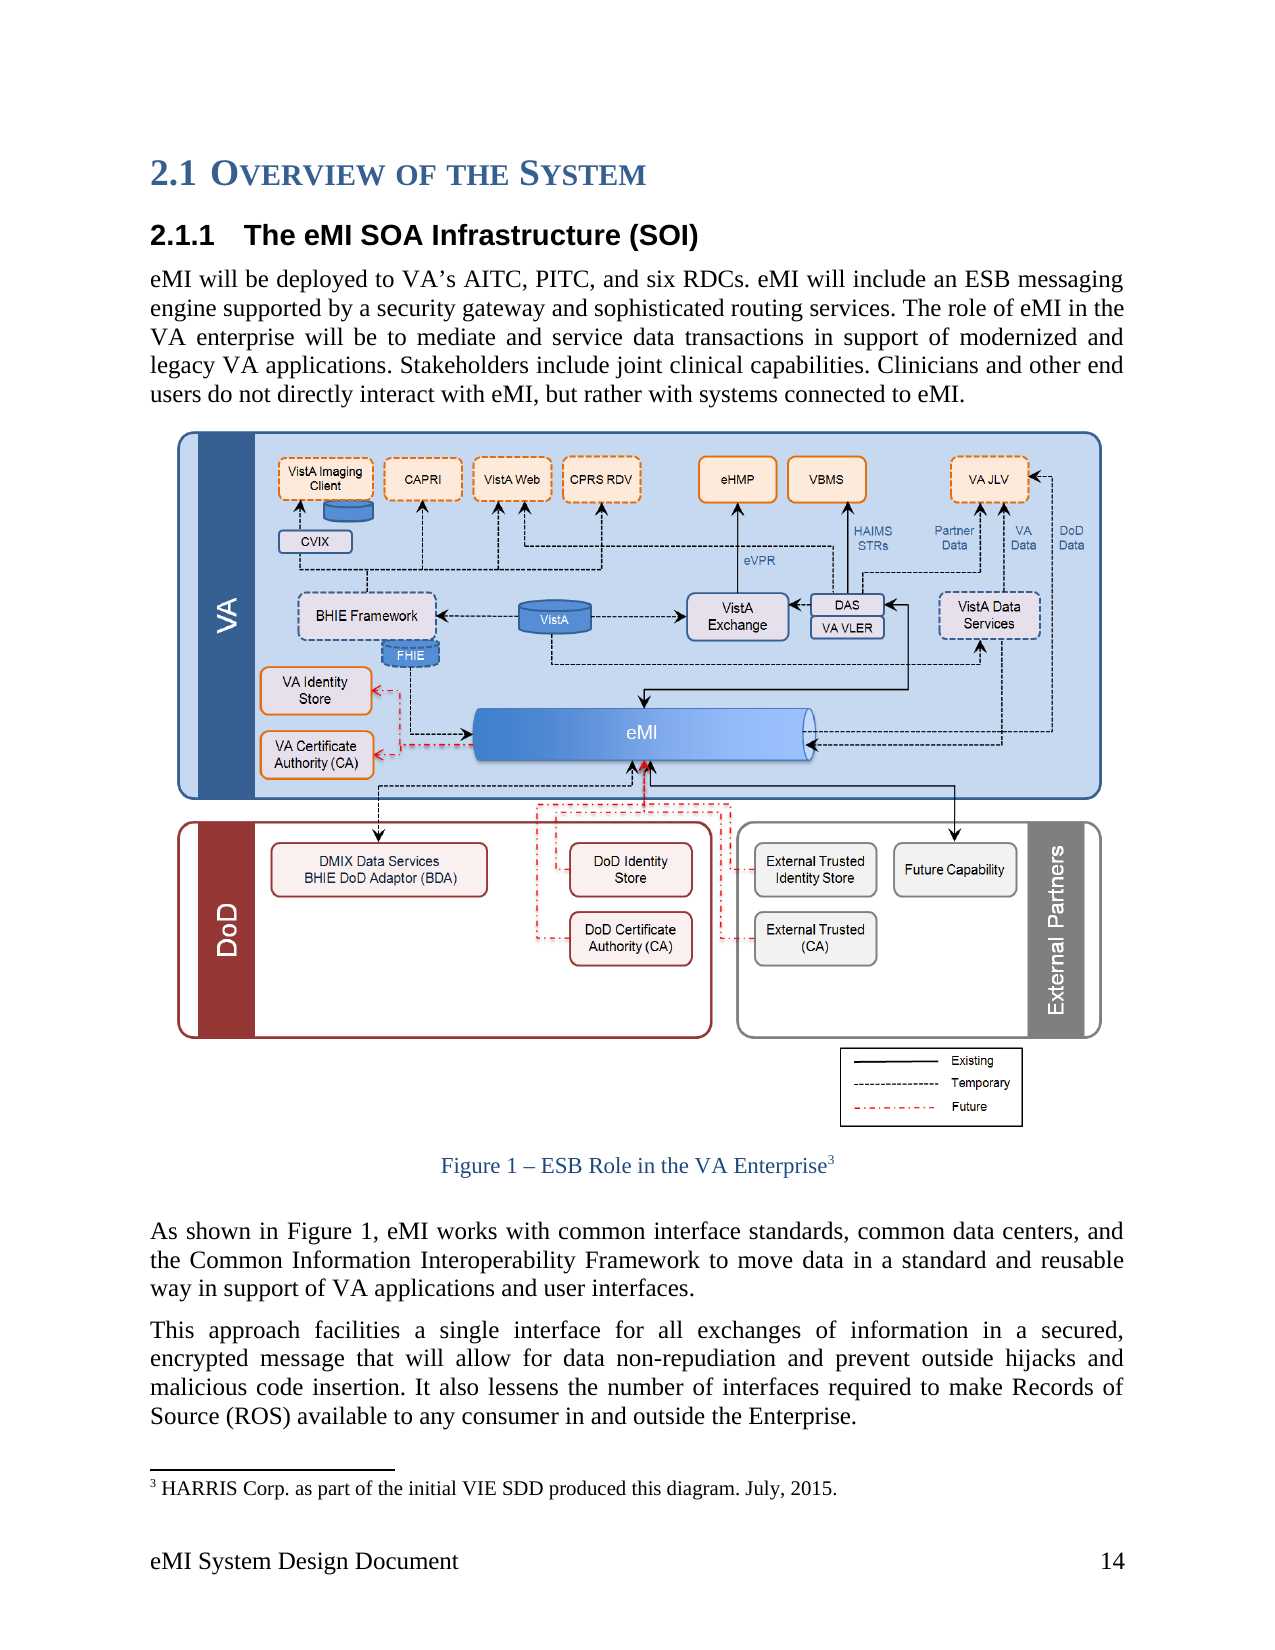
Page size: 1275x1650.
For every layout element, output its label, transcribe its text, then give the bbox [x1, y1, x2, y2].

text This approach facilities a single interface for all exchanges of information in a secured, encrypted message that will allow for data non-repudiation and prevent outside hijacks and malicious code insertion. It also lessens the number of interfaces required to make Records of Source (ROS) available to any consumer in and outside the Enterprise. [150, 1315, 1125, 1430]
subtitle Overview of the System [150, 150, 1125, 193]
text As shown in Figure 1, eMI works with common interface standards, common data centers, and the Common Information Interoperability Framework to move data in a standard and reusable way in support of VA applications and user interfaces. [150, 1216, 1125, 1302]
subtitle The eMI SOA Infrastructure (SOI) [150, 218, 1125, 252]
picture [164, 420, 1111, 1134]
text Figure 1 – ESB Role in the VA Enterprise [150, 1152, 1125, 1178]
text eMI will be deployed to VA’s AITC, PITC, and six RDCs. eMI will include an ESB messaging engine supported by a security gateway and sophisticated routing services. The role of eMI in the VA enterprise will be to mediate and service data transactions in support of modernized and legacy VA applications. Stakeholders include joint clinical capabilities. Clinicians and other end users do not directly interact with eMI, but rather with systems connected to eMI. [150, 264, 1125, 408]
